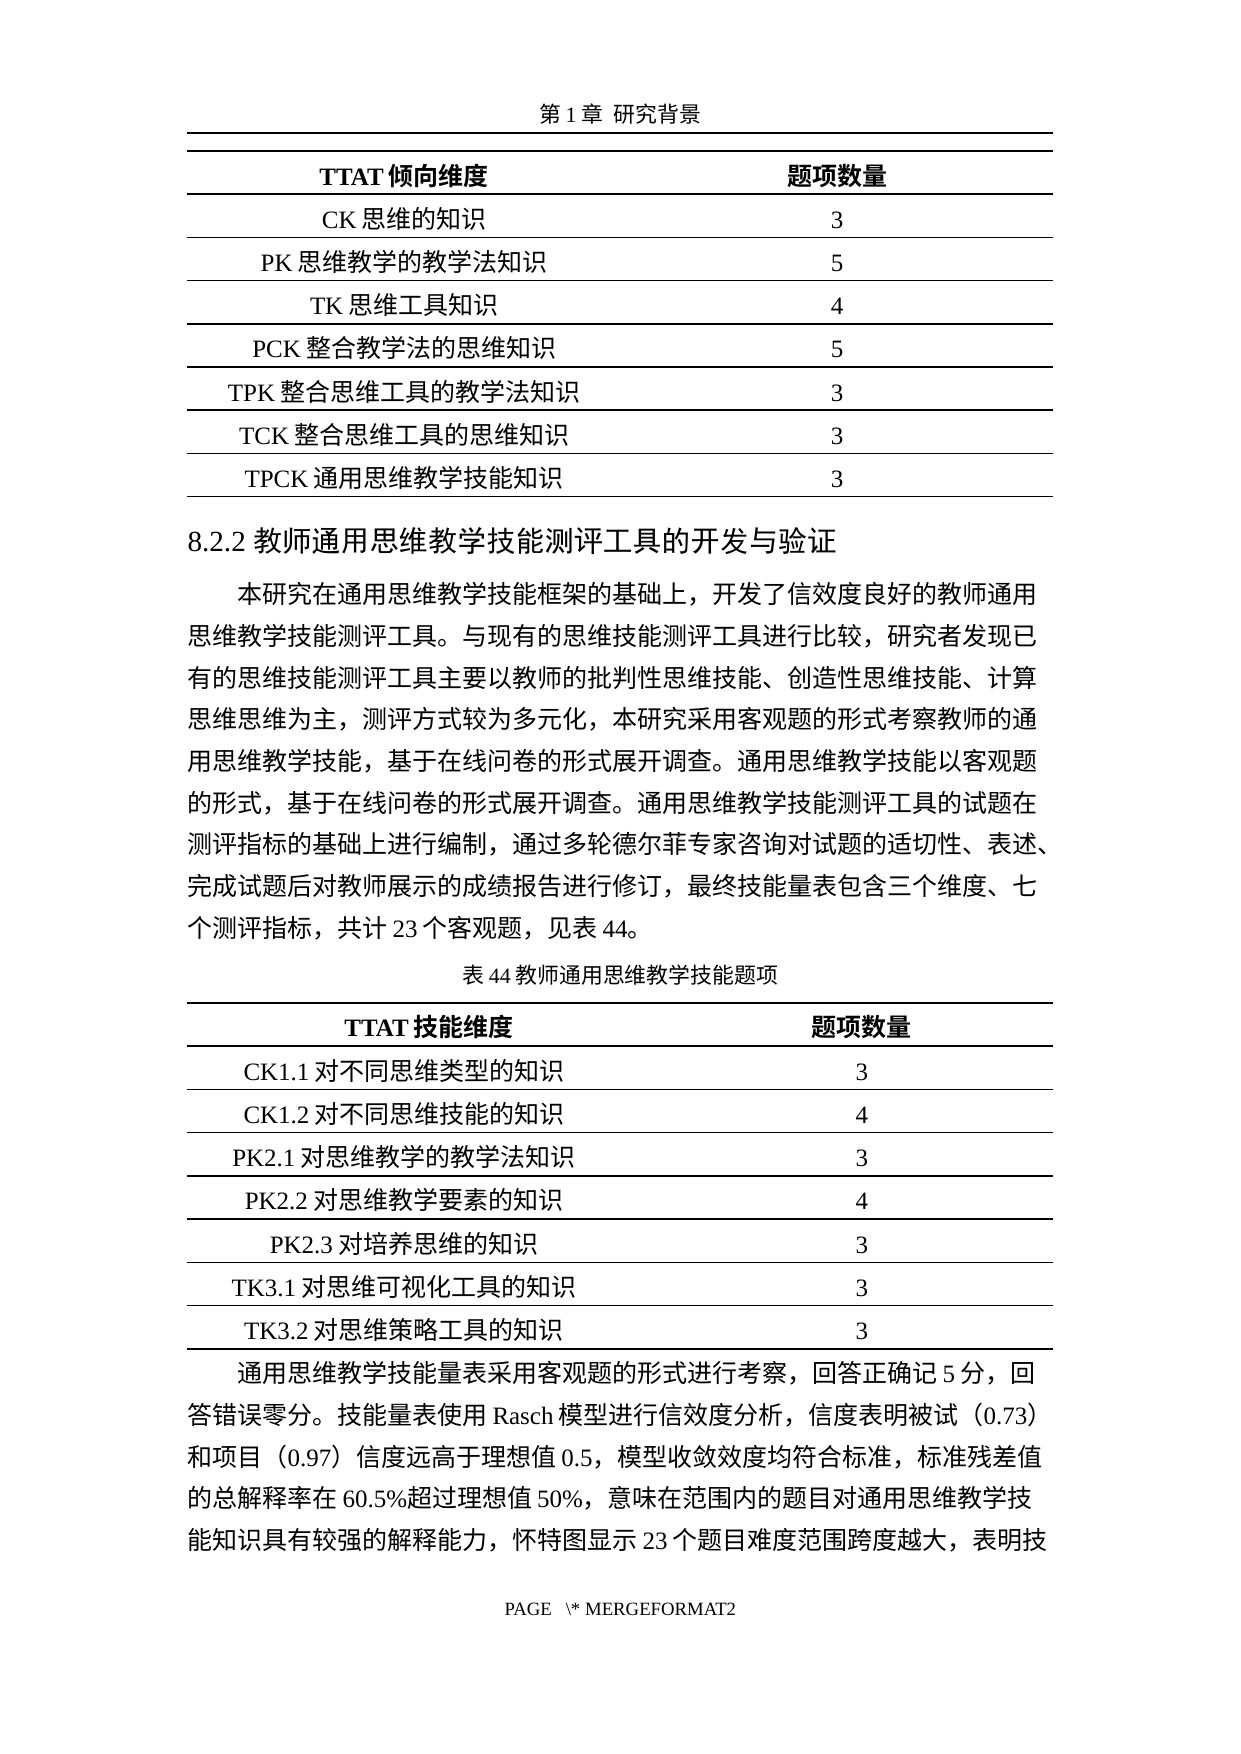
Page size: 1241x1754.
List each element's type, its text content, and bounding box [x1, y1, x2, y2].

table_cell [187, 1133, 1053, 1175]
subtitle 教师通用思维教学技能测评工具的开发与验证 [187, 522, 1053, 558]
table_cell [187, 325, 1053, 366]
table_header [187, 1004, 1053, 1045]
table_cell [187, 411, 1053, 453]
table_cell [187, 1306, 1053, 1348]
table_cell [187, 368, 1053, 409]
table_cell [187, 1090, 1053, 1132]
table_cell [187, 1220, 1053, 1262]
text 本研究在通用思维教学技能框架的基础上，开发了信效度良好的教师通用思维教学技能测评工具。与现有的思维技能测评工具进行比较，研究者发现已有的思维技能测评工具主要以教师的批判性思维技能、创造性思维技能、计算思维思维为主，测评方式较为多元化，本研究采用客观题的形式考察教师的通用思维教学技能，基于在线问卷的形式展开调查。通用思维教学技能以客观题的形式，基于在线问卷的形式展开调查。通用思维教学技能测评工具的试题在测评指标的基础上进行编制，通过多轮德尔菲专家咨询对试题的适切性、表述、完成试题后对教师展示的成绩报告进行修订，最终技能量表包含三个维度、七个测评指标，共计23个客观题，见表44。 [187, 570, 1053, 945]
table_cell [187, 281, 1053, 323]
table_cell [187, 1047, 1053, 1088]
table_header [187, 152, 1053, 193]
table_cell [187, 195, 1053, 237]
text 表44 教师通用思维教学技能题项 [187, 958, 1053, 989]
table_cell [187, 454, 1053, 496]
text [187, 1350, 1053, 1558]
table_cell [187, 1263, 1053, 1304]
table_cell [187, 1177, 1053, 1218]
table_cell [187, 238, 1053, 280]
